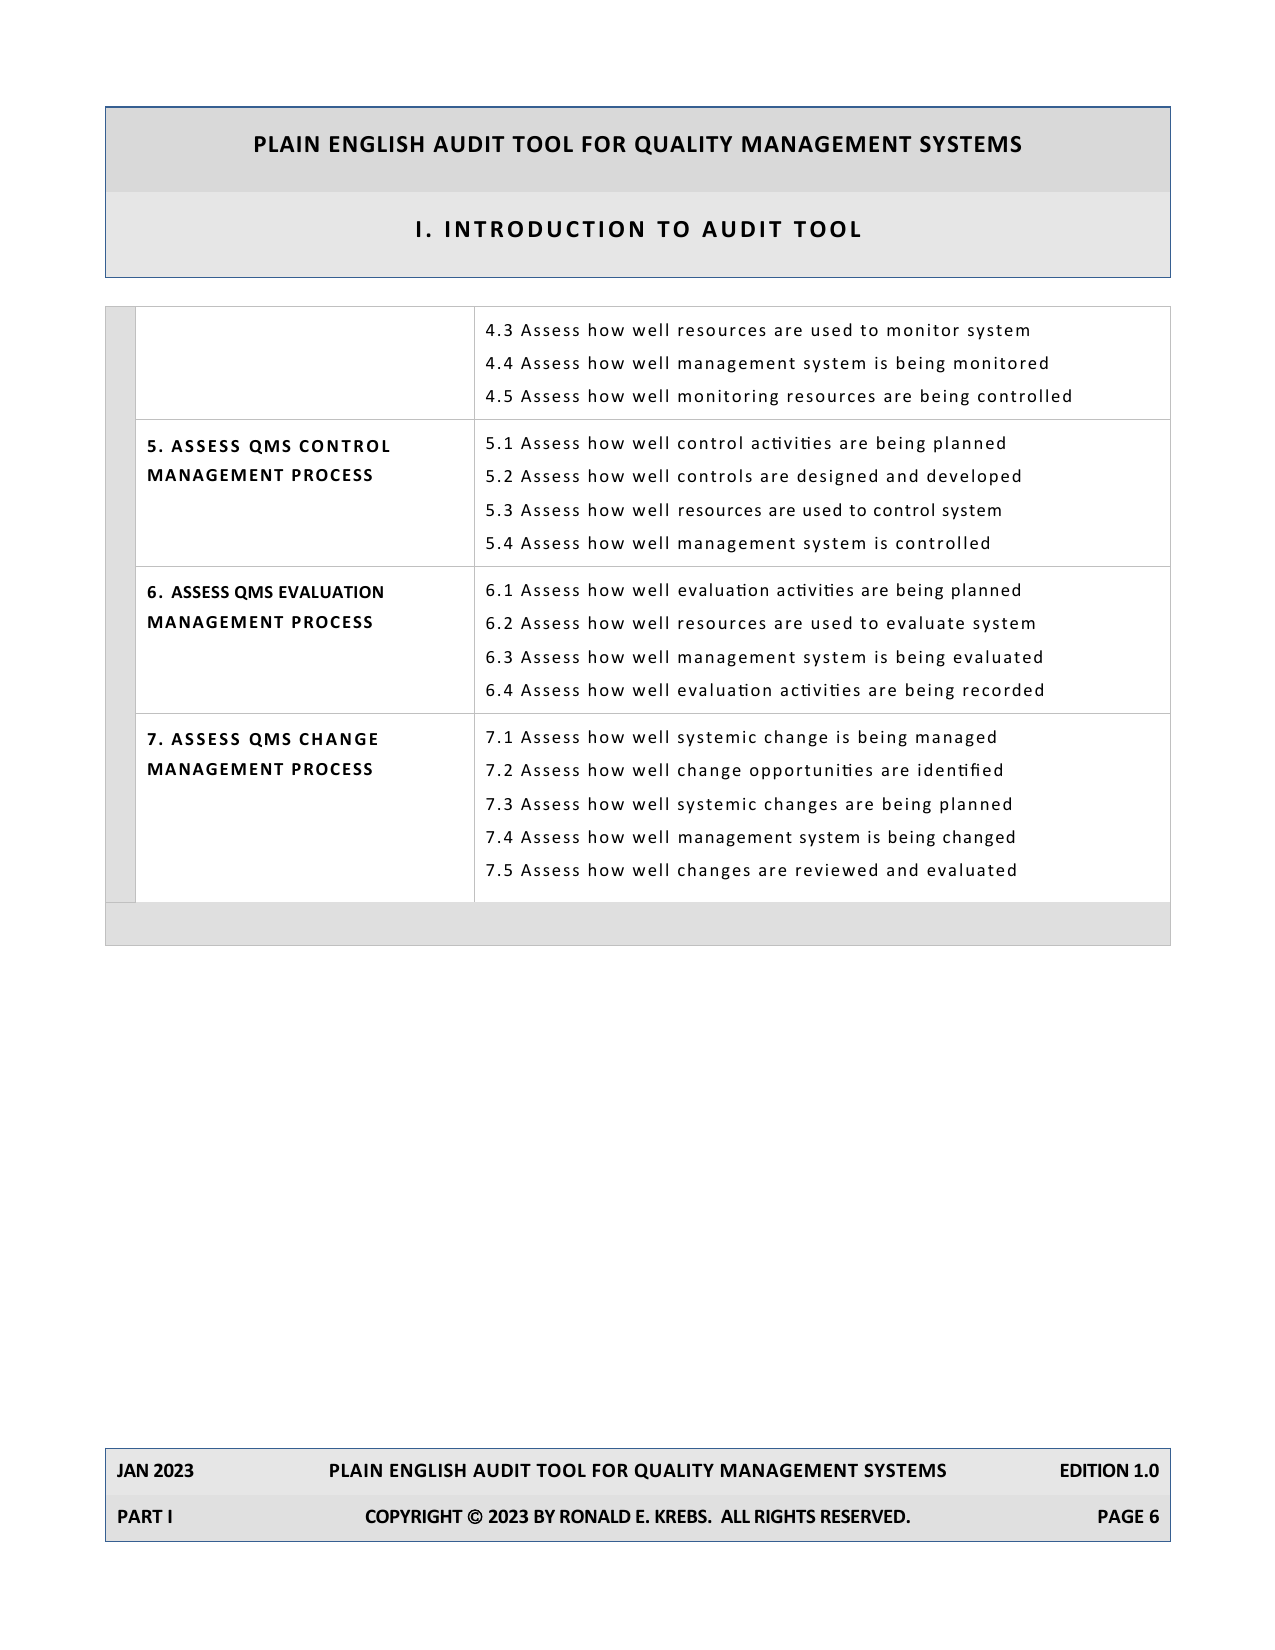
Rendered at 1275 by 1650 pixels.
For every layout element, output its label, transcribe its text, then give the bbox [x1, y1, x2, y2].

table_cell 7. ASSESS QMS CHANGE MANAGEMENT PROCESS [136, 714, 474, 902]
table_cell 5.1 Assess how well control activities are being planned 5.2 Assess how well controls are designed and developed 5.3 Assess how well resources are used to control system 5.4 Assess how well management system is controlled [475, 420, 1170, 566]
table_cell 6.1 Assess how well evaluation activities are being planned 6.2 Assess how well resources are used to evaluate system 6.3 Assess how well management system is being evaluated 6.4 Assess how well evaluation activities are being recorded [475, 567, 1170, 713]
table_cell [475, 307, 1170, 419]
table_cell 6. ASSESS QMS EVALUATION MANAGEMENT PROCESS [136, 567, 474, 713]
table_cell 7.1 Assess how well systemic change is being managed 7.2 Assess how well change opportunities are identified 7.3 Assess how well systemic changes are being planned 7.4 Assess how well management system is being changed 7.5 Assess how well changes are reviewed and evaluated [475, 714, 1170, 902]
table_cell 5. ASSESS QMS CONTROL MANAGEMENT PROCESS [136, 420, 474, 566]
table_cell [136, 307, 474, 419]
table_cell [106, 902, 1170, 945]
